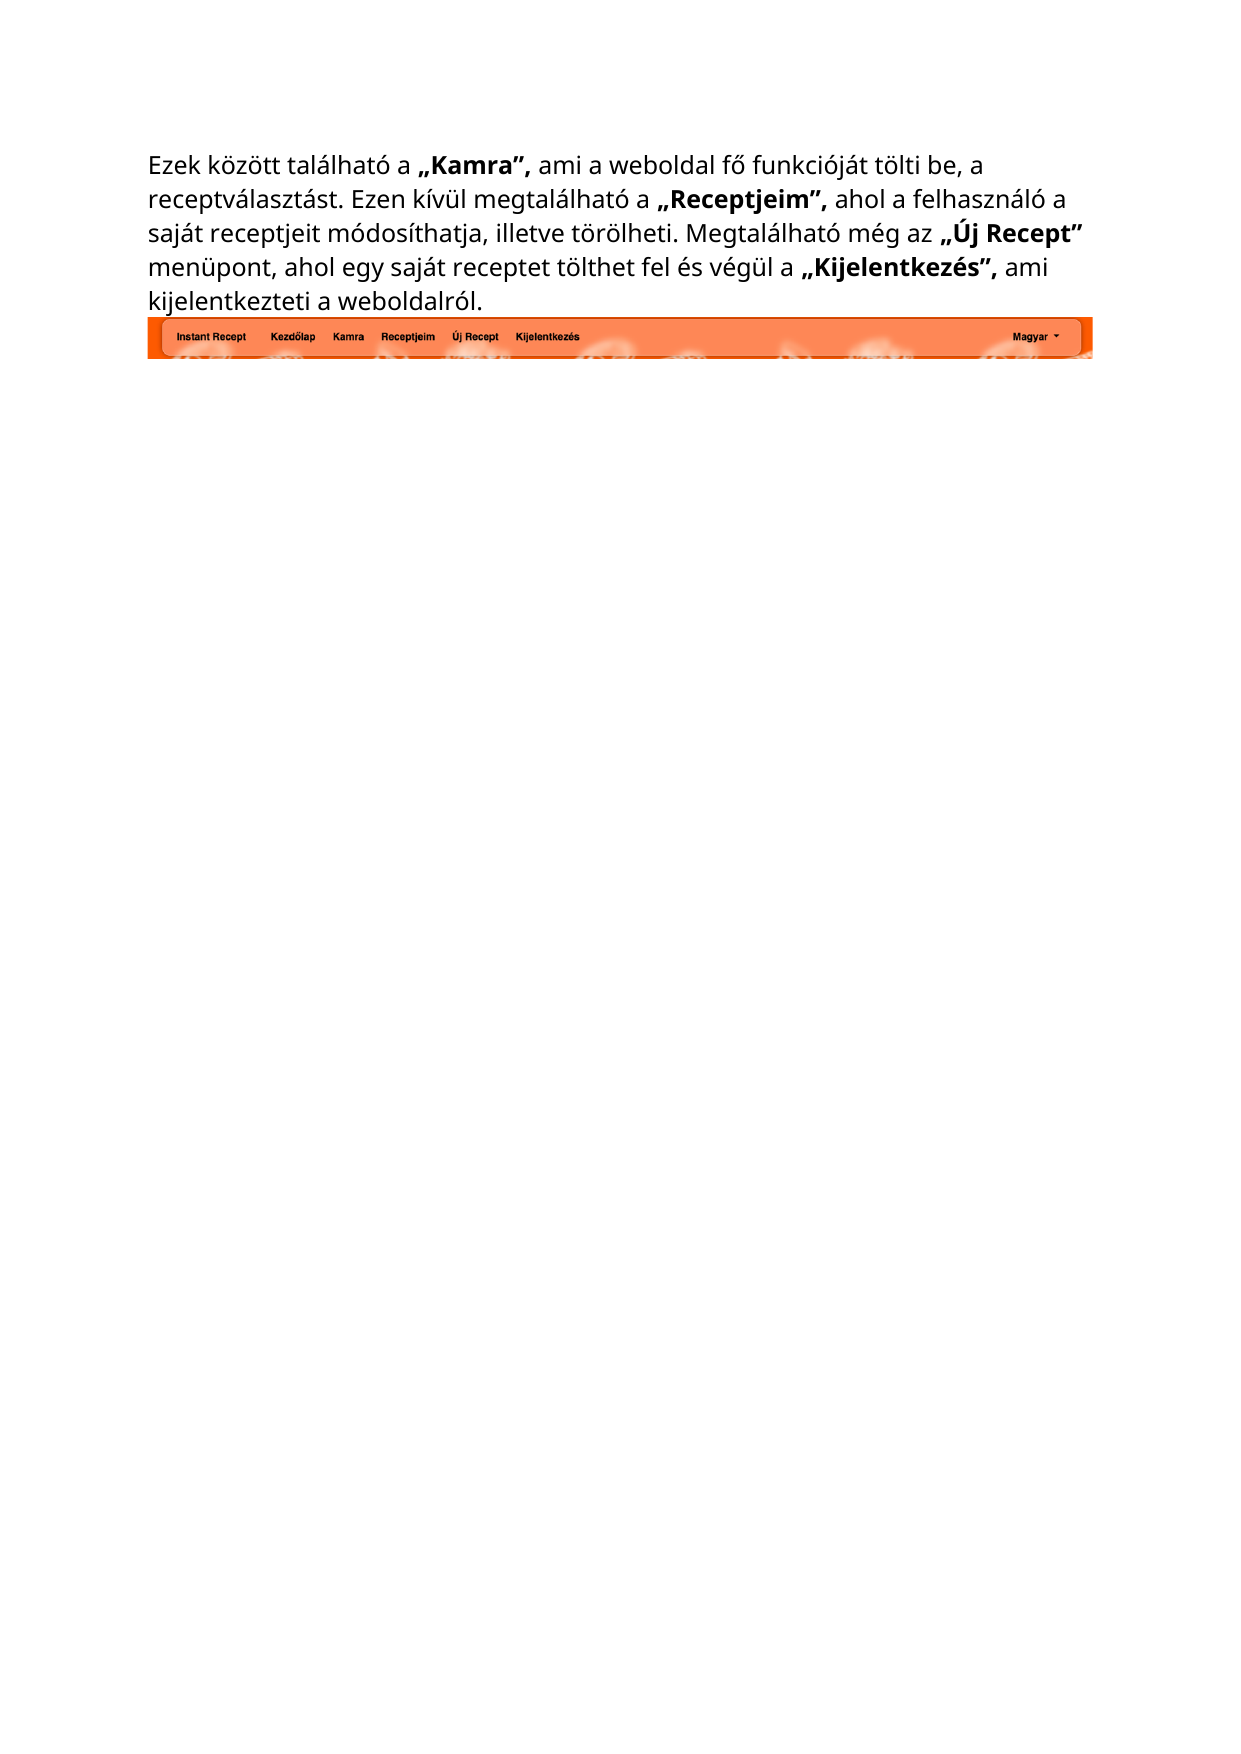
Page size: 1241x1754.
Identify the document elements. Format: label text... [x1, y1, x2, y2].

text Ezek között található a „Kamra”, ami a weboldal fő funkcióját tölti be, a receptválasztást. Ezen kívül megtalálható a „Receptjeim”, ahol a felhasználó a saját receptjeit módosíthatja, illetve törölheti. Megtalálható még az „Új Recept” menüpont, ahol egy saját receptet tölthet fel és végül a „Kijelentkezés”, ami kijelentkezteti a weboldalról. [148, 148, 1093, 317]
picture [147, 317, 1093, 359]
